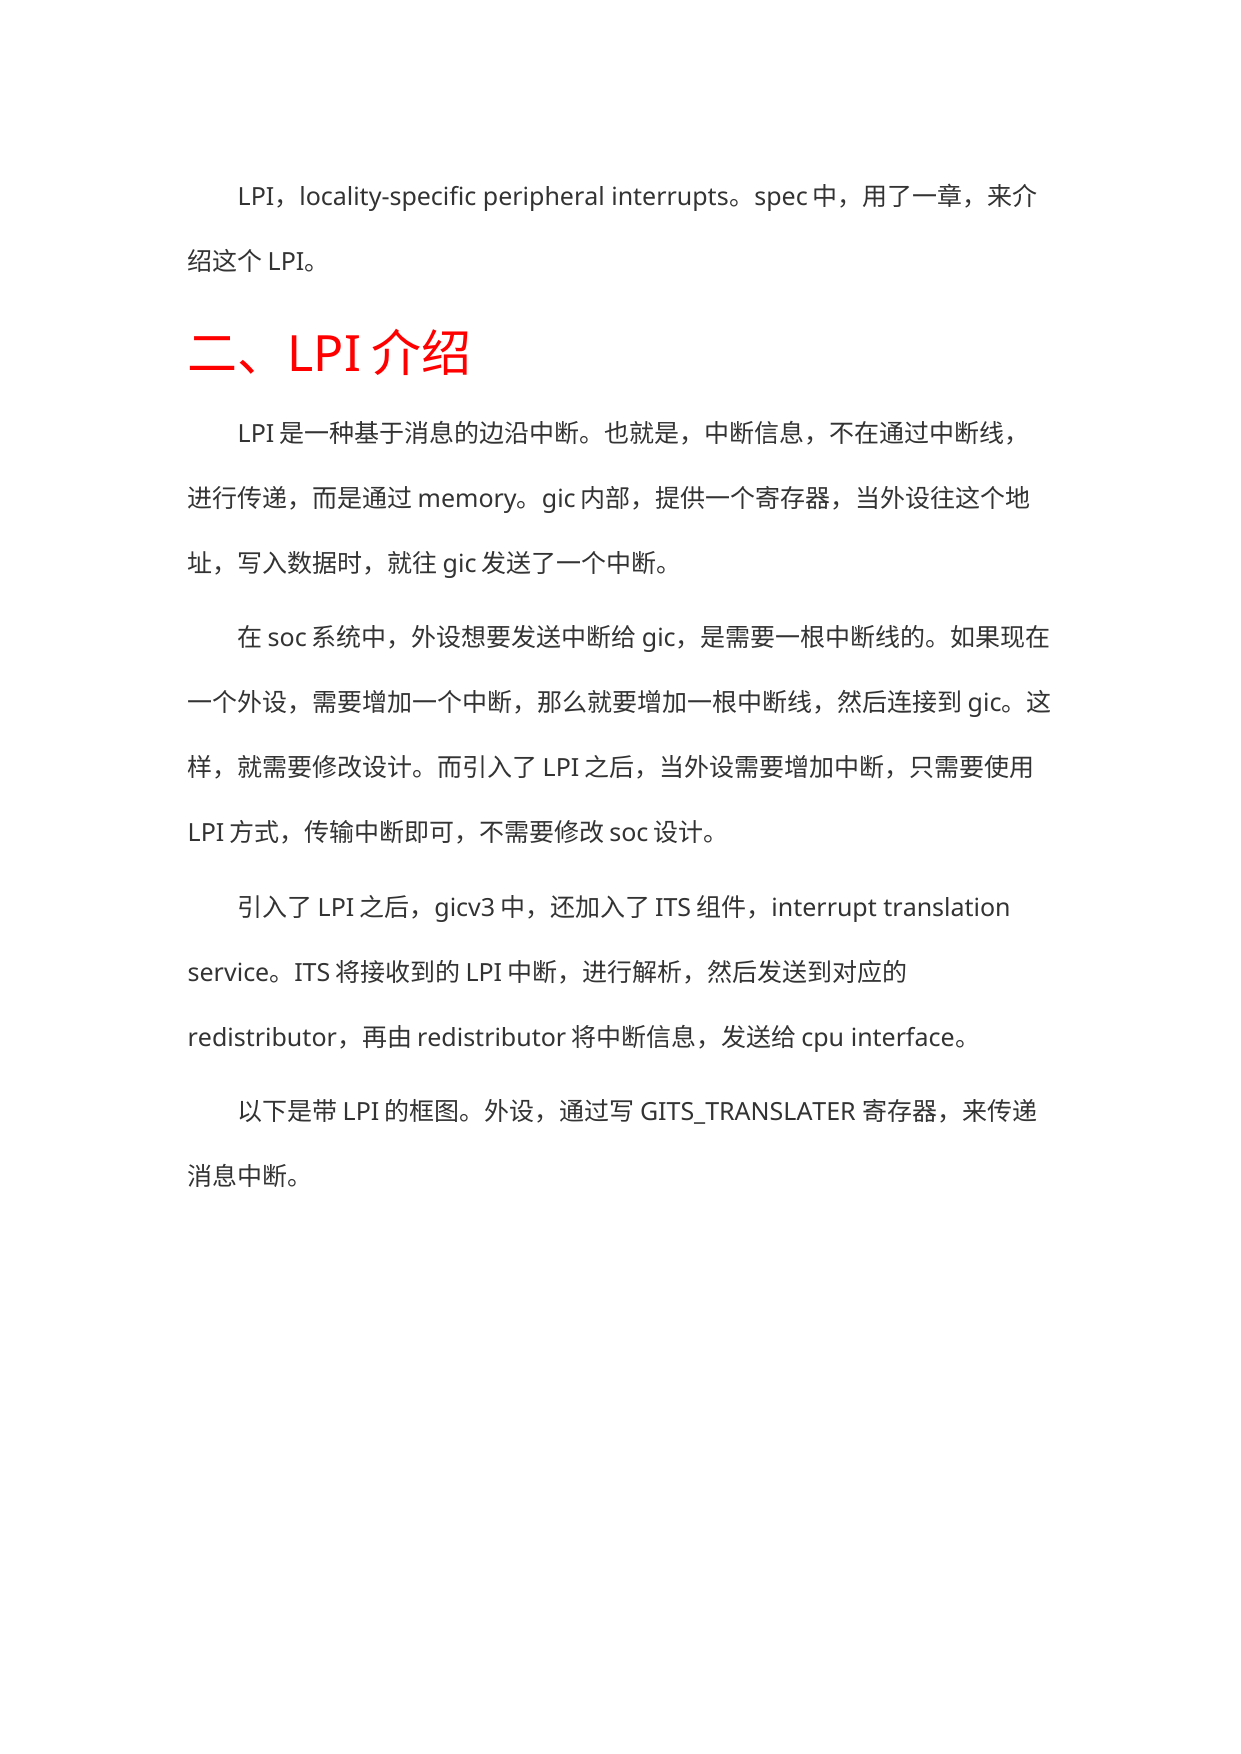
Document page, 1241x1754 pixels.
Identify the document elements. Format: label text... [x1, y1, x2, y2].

text LPI是一种基于消息的边沿中断。也就是，中断信息，不在通过中断线，进行传递，而是通过memory。gic内部，提供一个寄存器，当外设往这个地址，写入数据时，就往gic发送了一个中断。 [187, 399, 1053, 594]
text 以下是带LPI的框图。外设，通过写 GITS_TRANSLATER 寄存器，来传递消息中断。 [187, 1077, 1053, 1207]
text 引入了LPI之后，gicv3中，还加入了ITS组件，interrupt translation service。ITS将接收到的LPI中断，进行解析，然后发送到对应的redistributor，再由redistributor将中断信息，发送给cpu interface。 [187, 873, 1053, 1068]
text LPI，locality-specific peripheral interrupts。spec中，用了一章，来介绍这个LPI。 [187, 162, 1053, 292]
text 在soc系统中，外设想要发送中断给gic，是需要一根中断线的。如果现在一个外设，需要增加一个中断，那么就要增加一根中断线，然后连接到gic。这样，就需要修改设计。而引入了LPI之后，当外设需要增加中断，只需要使用LPI方式，传输中断即可，不需要修改soc设计。 [187, 603, 1053, 863]
subtitle 二、LPI介绍 [187, 301, 1053, 399]
